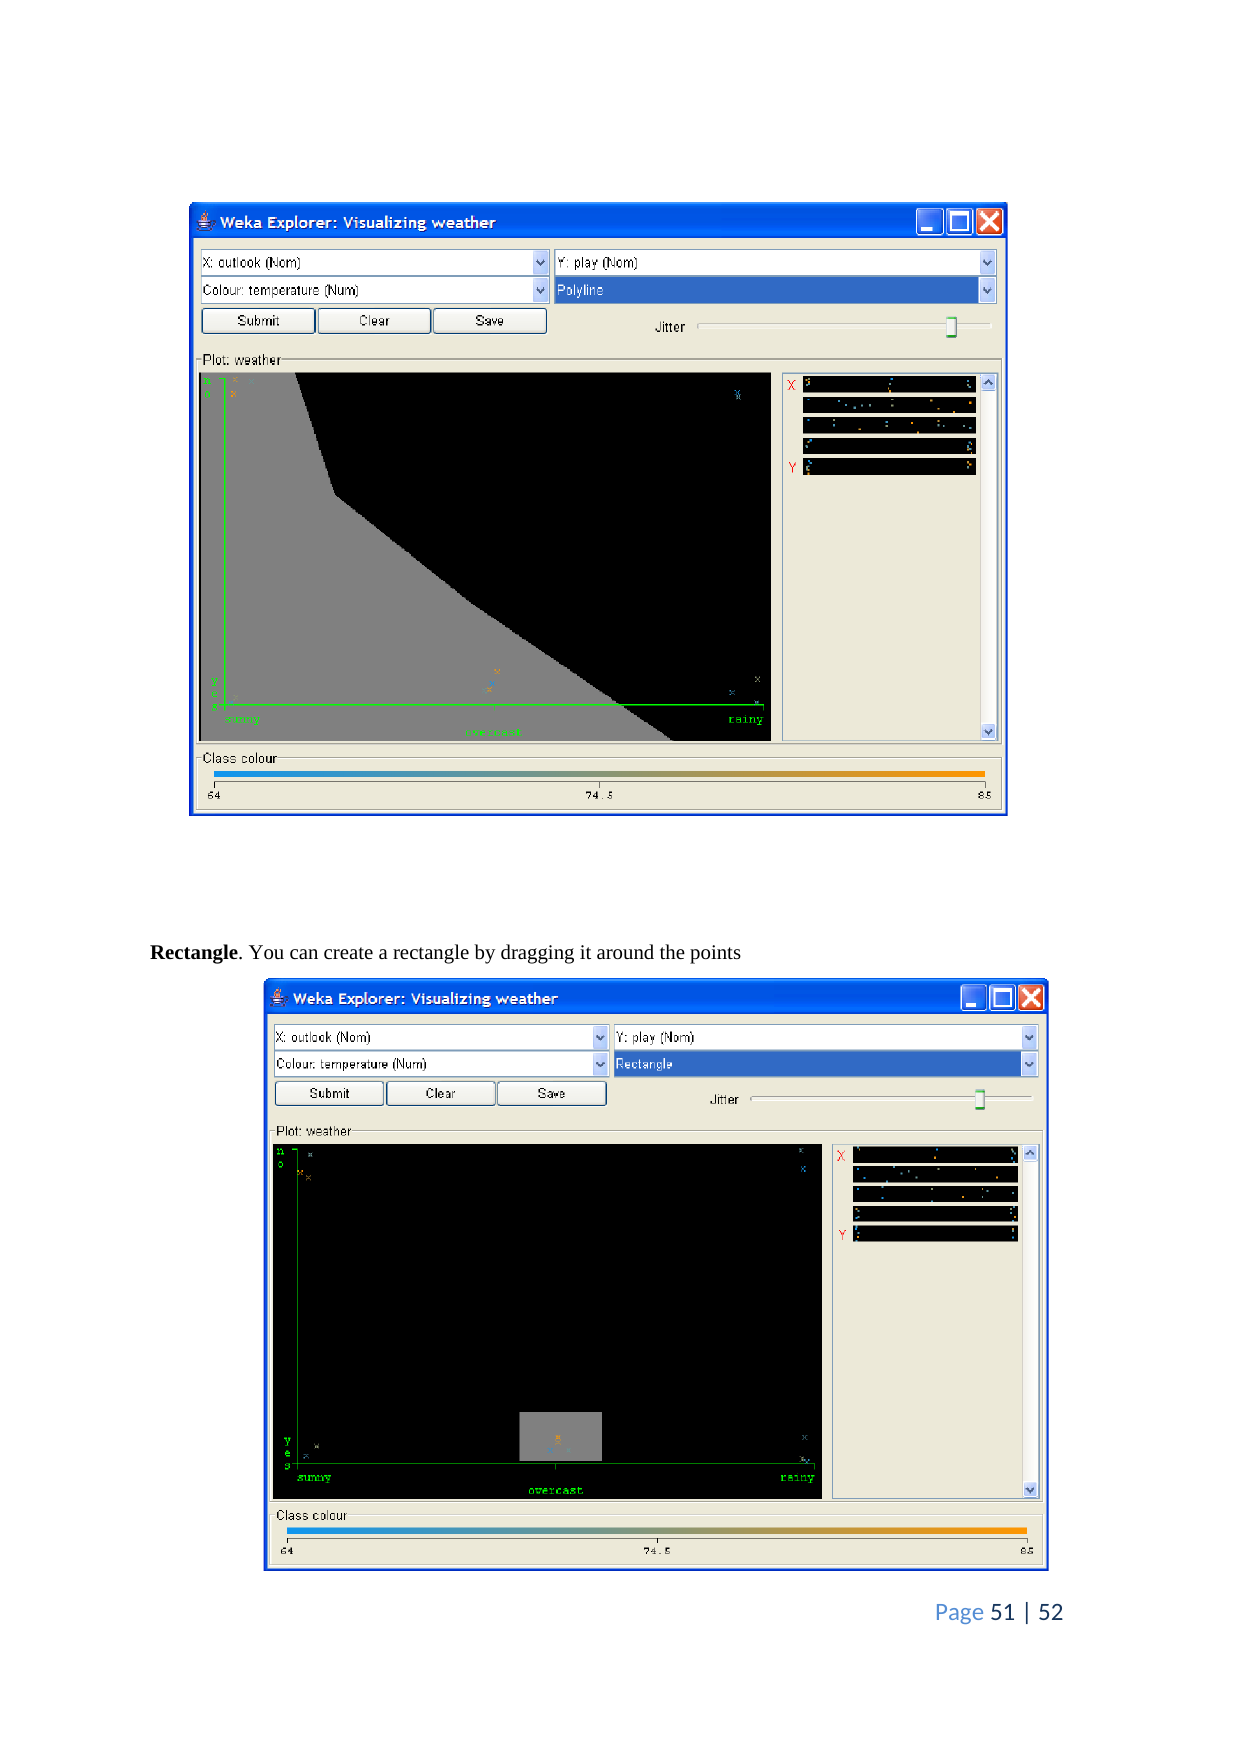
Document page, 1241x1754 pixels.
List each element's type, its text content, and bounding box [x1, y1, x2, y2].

picture [263, 978, 1049, 1571]
text Rectangle. You can create a rectangle by dragging it around the points [150, 940, 1090, 964]
picture [189, 202, 1008, 816]
